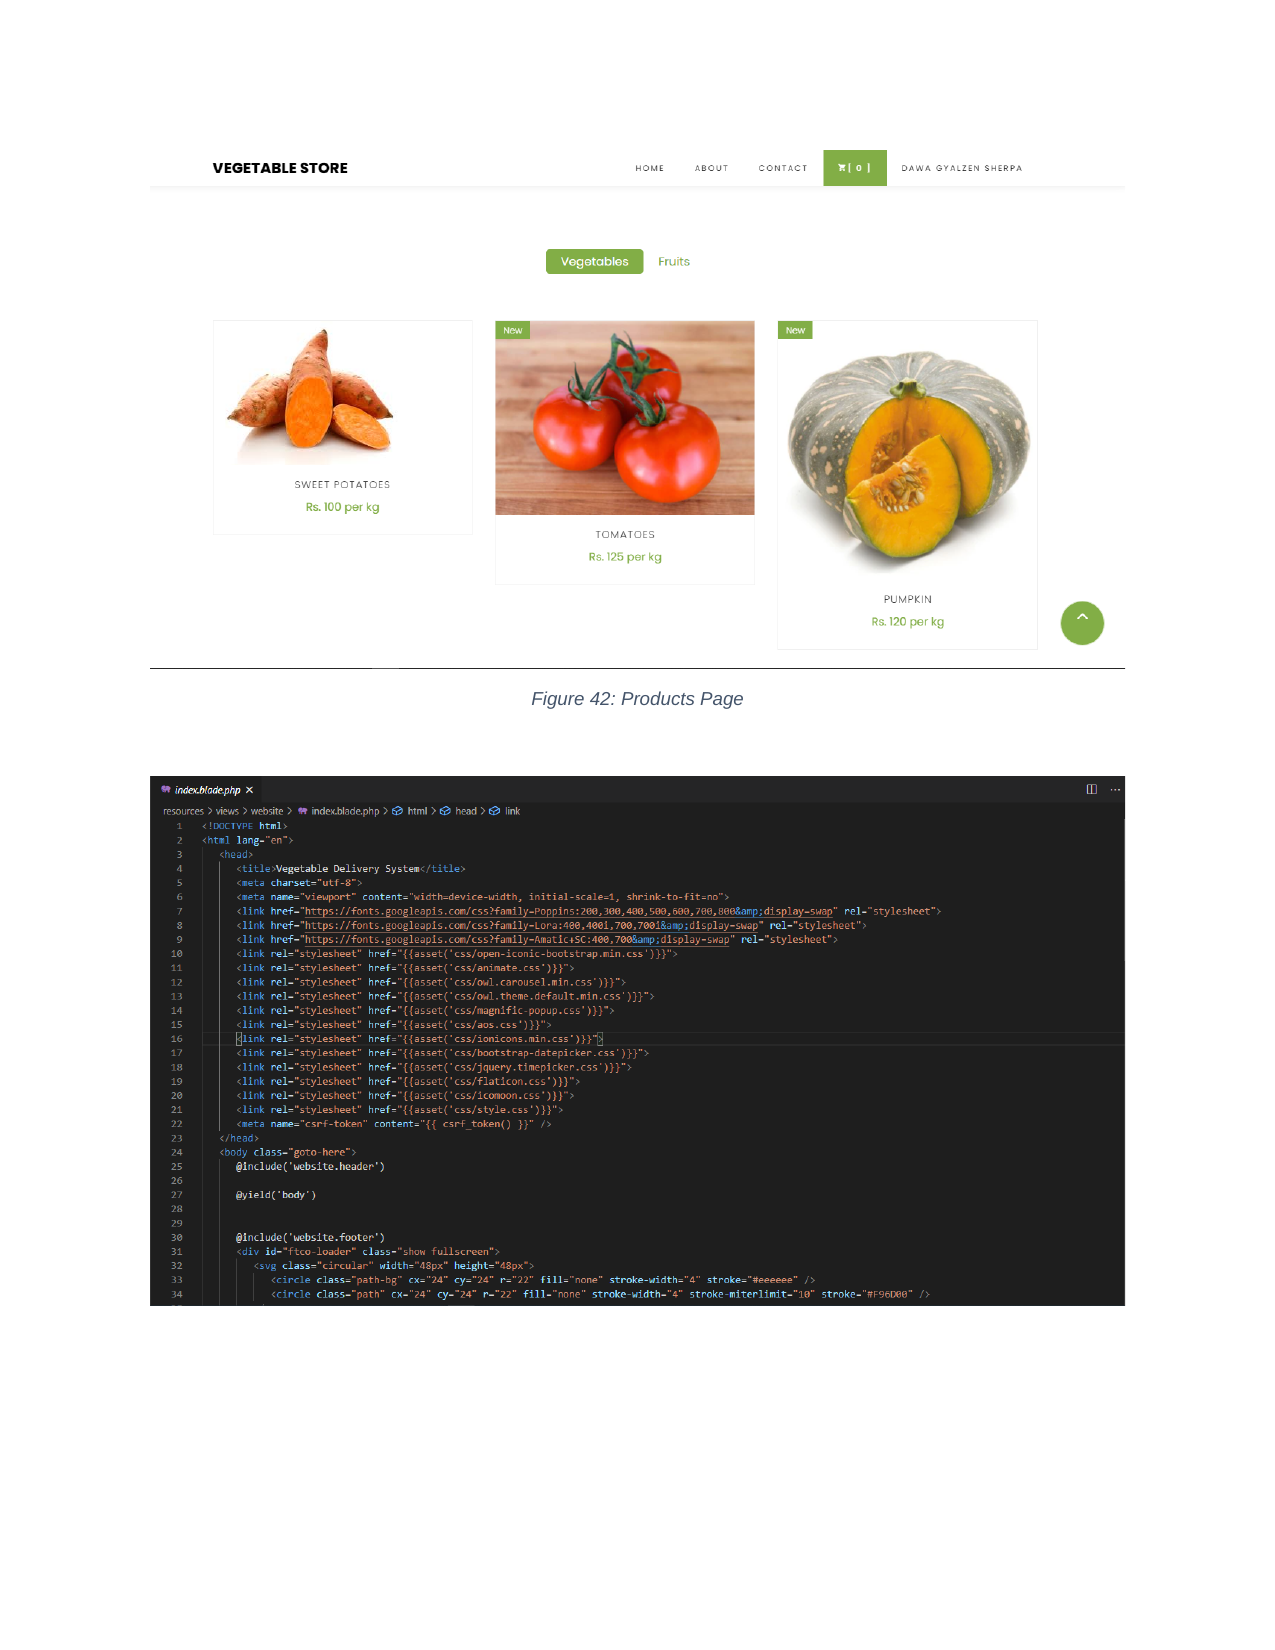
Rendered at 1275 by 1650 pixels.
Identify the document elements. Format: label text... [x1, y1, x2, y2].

text Figure 42: Products Page [150, 688, 1125, 709]
picture [150, 776, 1125, 1306]
picture [150, 150, 1125, 669]
